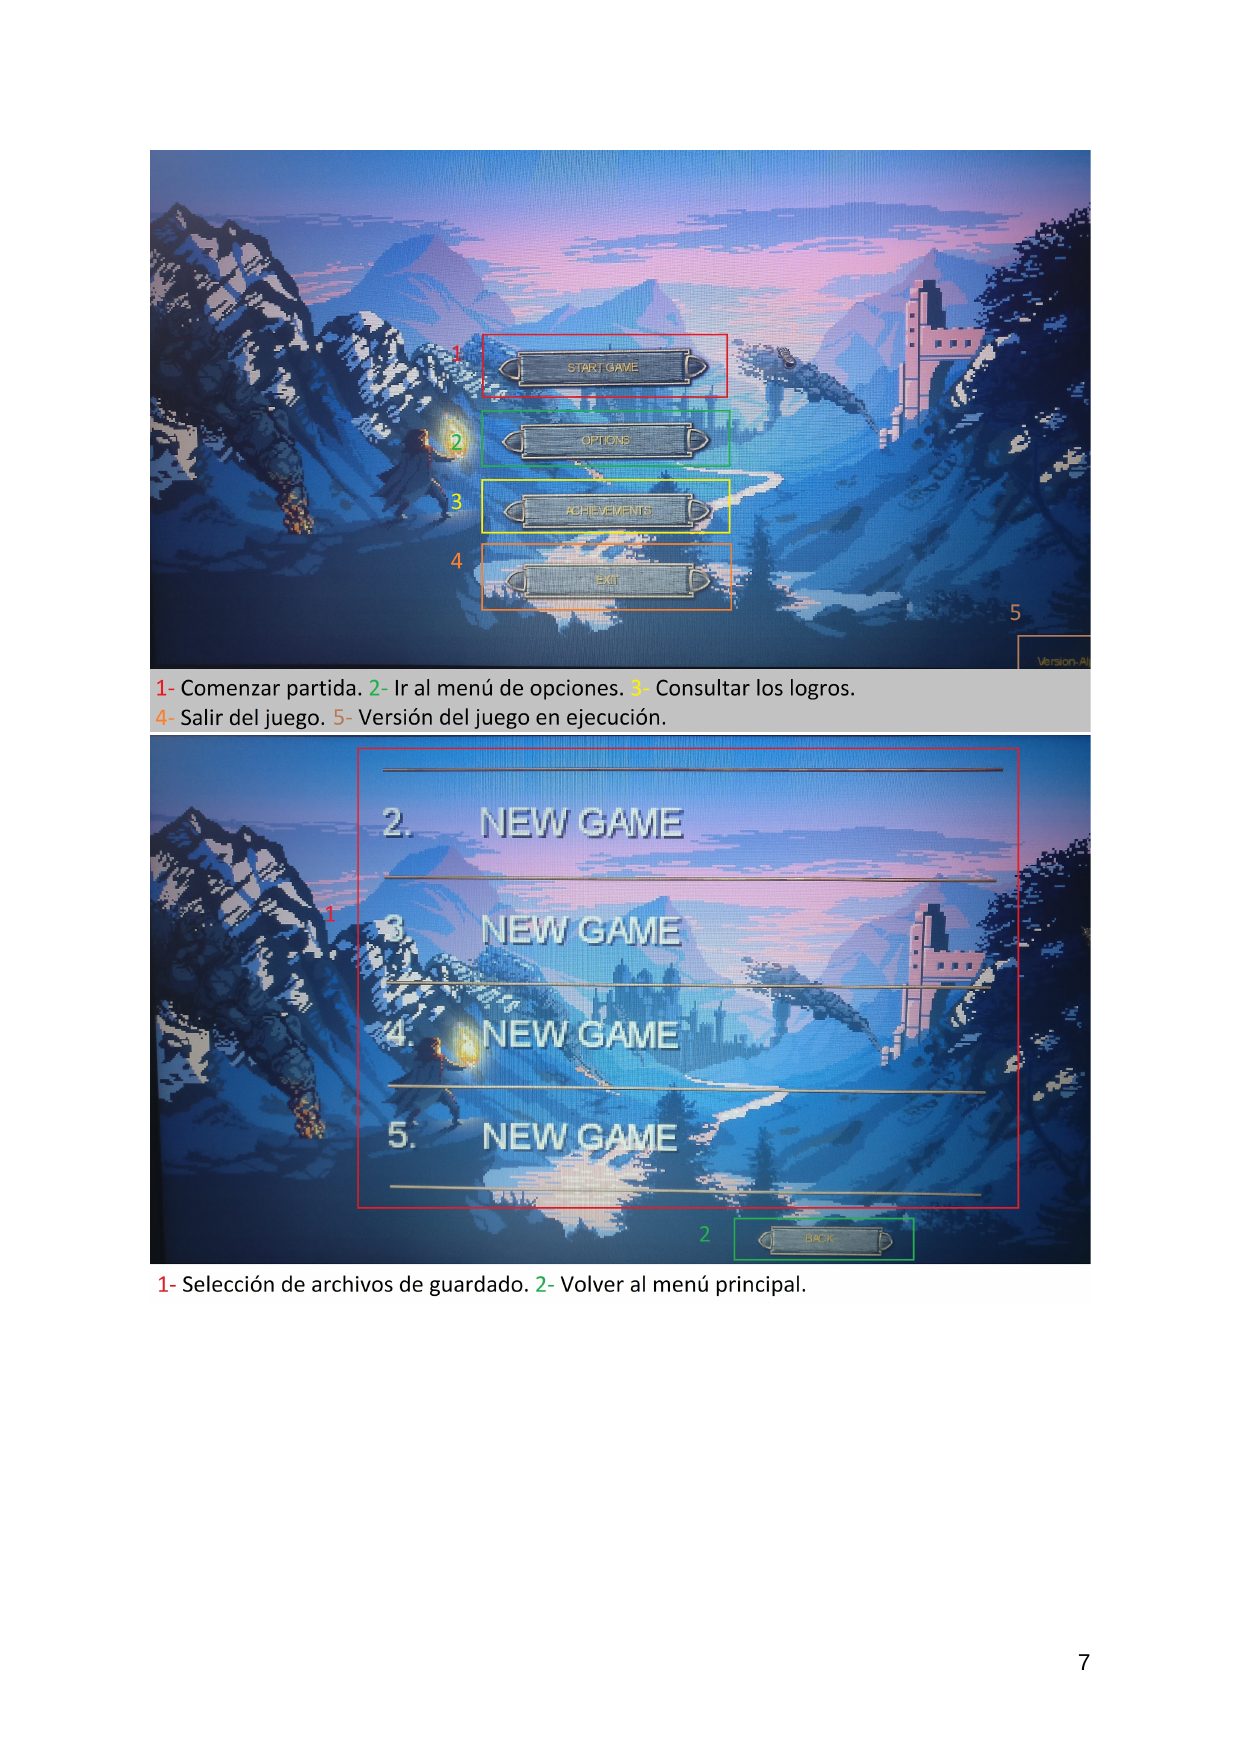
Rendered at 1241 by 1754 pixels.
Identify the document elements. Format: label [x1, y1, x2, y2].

picture [150, 150, 1091, 732]
picture [150, 735, 1091, 1304]
